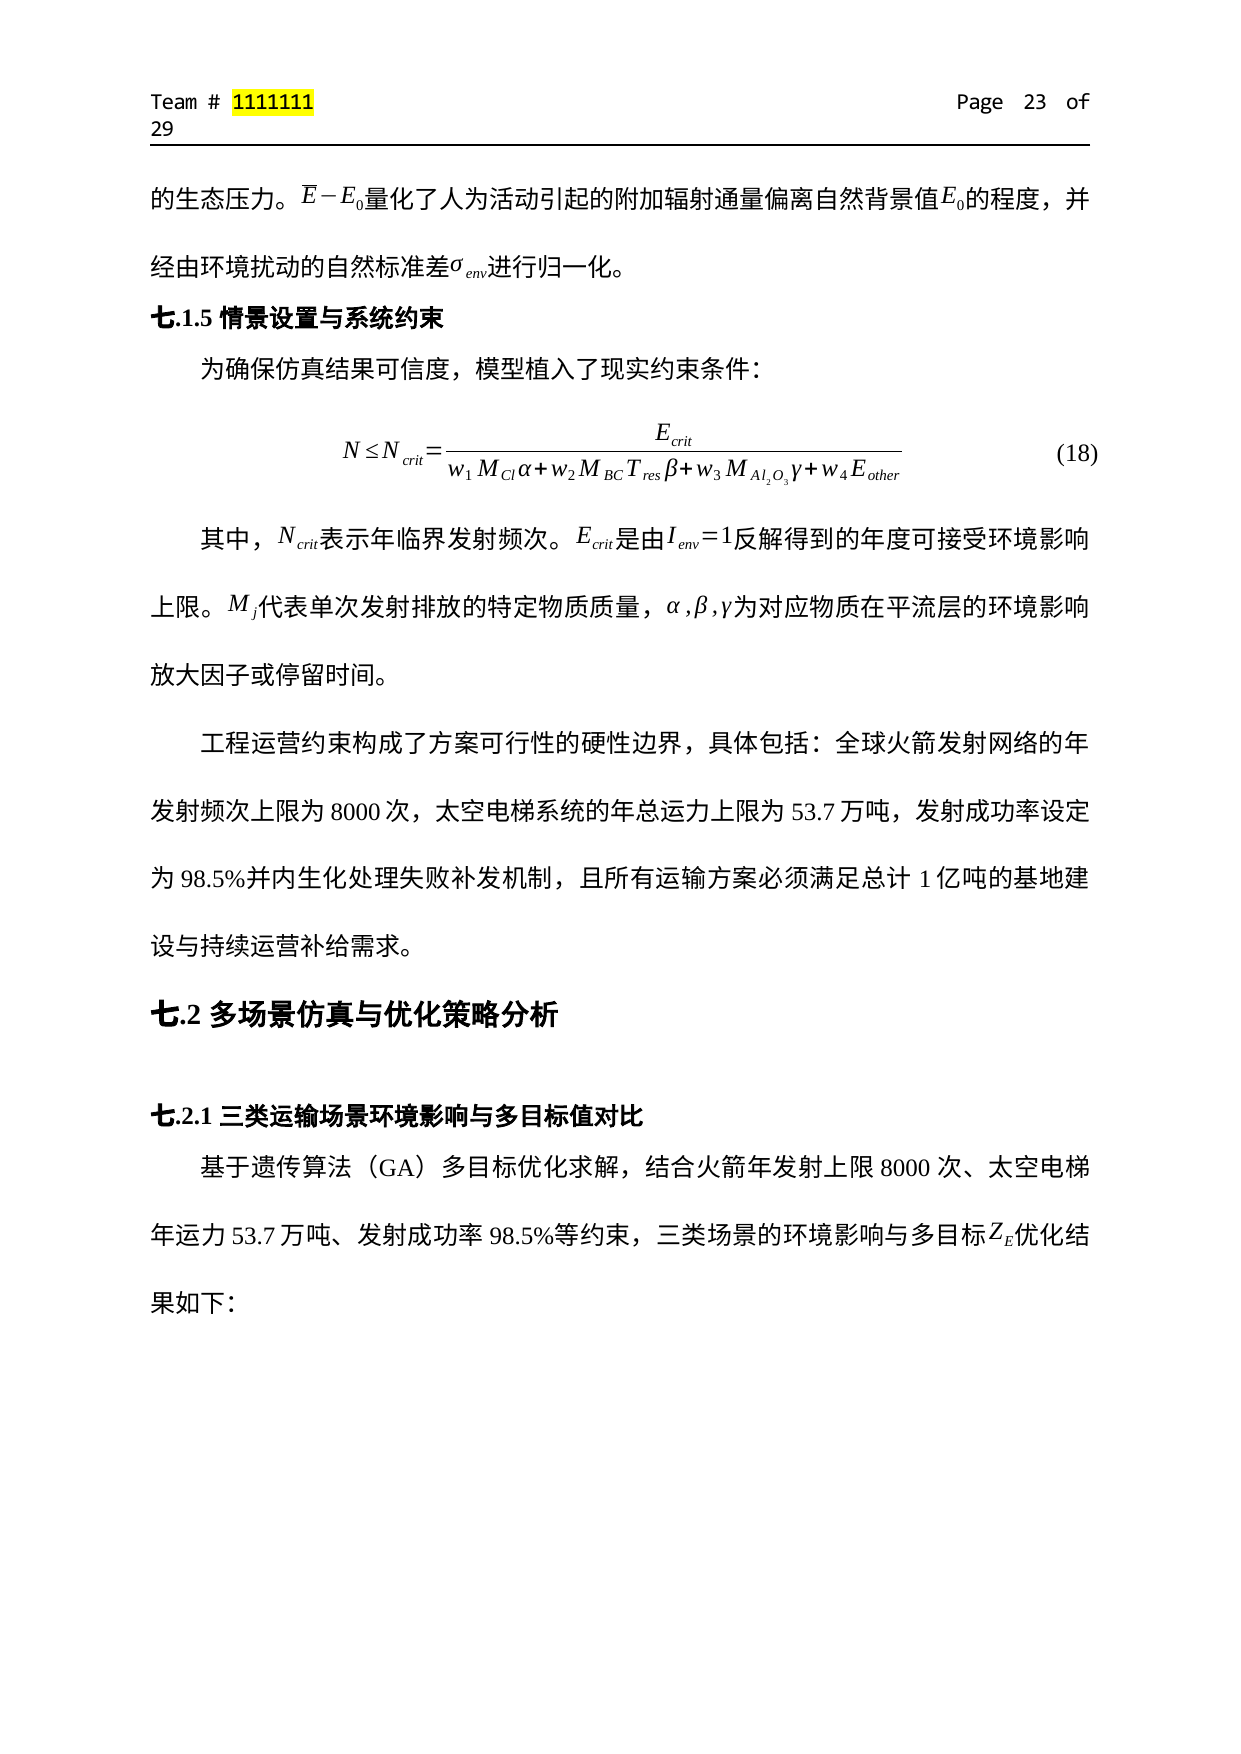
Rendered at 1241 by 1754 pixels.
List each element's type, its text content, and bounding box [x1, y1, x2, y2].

text 其中，表示年临界发射频次。是由反解得到的年度可接受环境影响上限。代表单次发射排放的特定物质质量，为对应物质在平流层的环境影响放大因子或停留时间。 [150, 503, 1090, 707]
text 工程运营约束构成了方案可行性的硬性边界，具体包括：全球火箭发射网络的年发射频次上限为8000次，太空电梯系统的年总运力上限为53.7万吨，发射成功率设定为98.5%并内生化处理失败补发机制，且所有运输方案必须满足总计1亿吨的基地建设与持续运营补给需求。 [150, 707, 1090, 979]
subtitle 情景设置与系统约束 [150, 300, 1090, 334]
text 基于遗传算法（GA）多目标优化求解，结合火箭年发射上限8000 次、太空电梯年运力53.7万吨、发射成功率98.5%等约束，三类场景的环境影响与多目标优化结果如下： [150, 1132, 1090, 1335]
text 为确保仿真结果可信度，模型植入了现实约束条件： [150, 334, 1090, 402]
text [150, 164, 1090, 300]
subtitle 多场景仿真与优化策略分析 [150, 979, 1090, 1047]
table_header [150, 402, 1044, 503]
subtitle 三类运输场景环境影响与多目标值对比 [150, 1098, 1090, 1132]
table_header () [1044, 402, 1111, 503]
